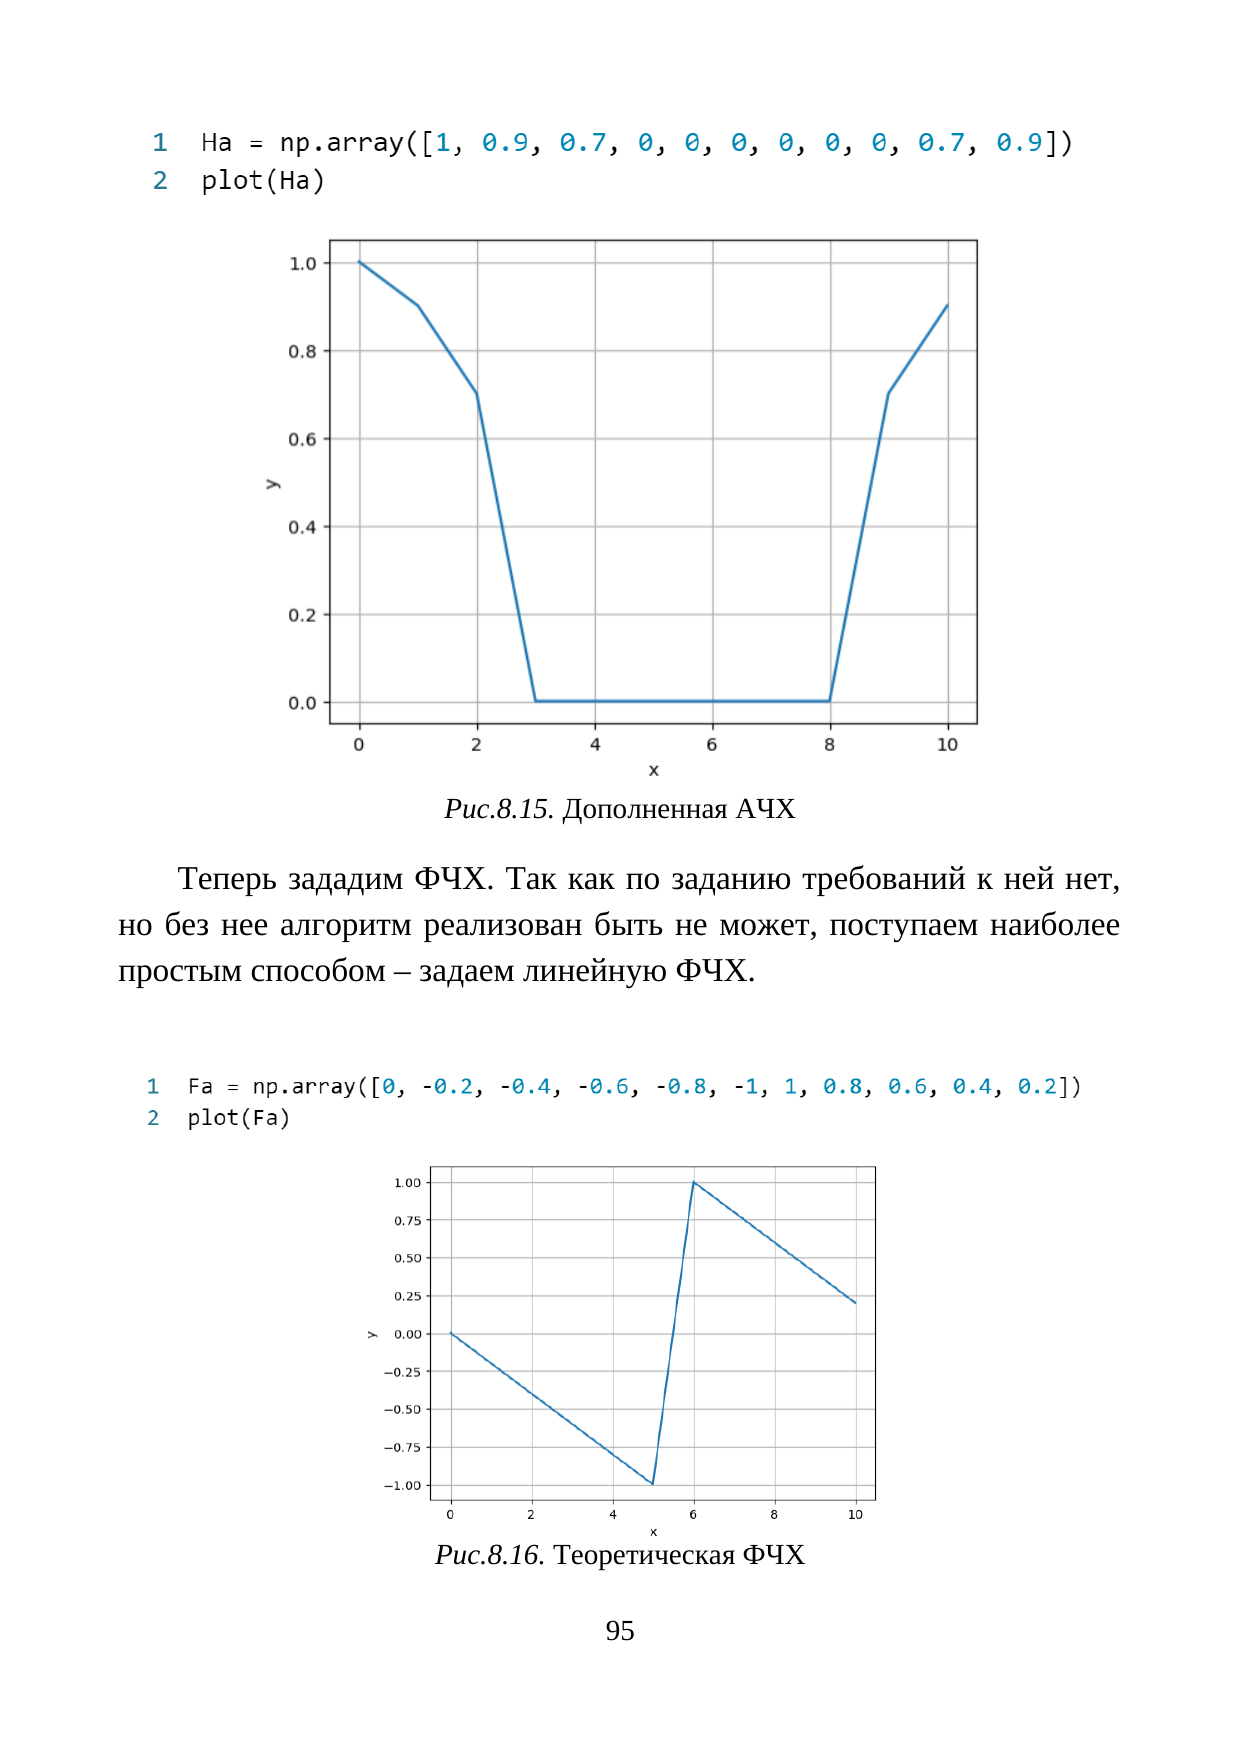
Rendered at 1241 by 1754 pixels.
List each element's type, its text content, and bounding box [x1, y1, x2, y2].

text Рис.8.16. Теоретическая ФЧХ [118, 1537, 1122, 1571]
text Теперь зададим ФЧХ. Так как по заданию требований к ней нет, но без нее алгоритм реализован быть не может, поступаем наиболее простым способом – задаем линейную ФЧХ. [118, 858, 1122, 988]
text Рис.8.15. Дополненная АЧХ [118, 791, 1122, 824]
picture [118, 1041, 1123, 1538]
picture [118, 88, 1123, 791]
